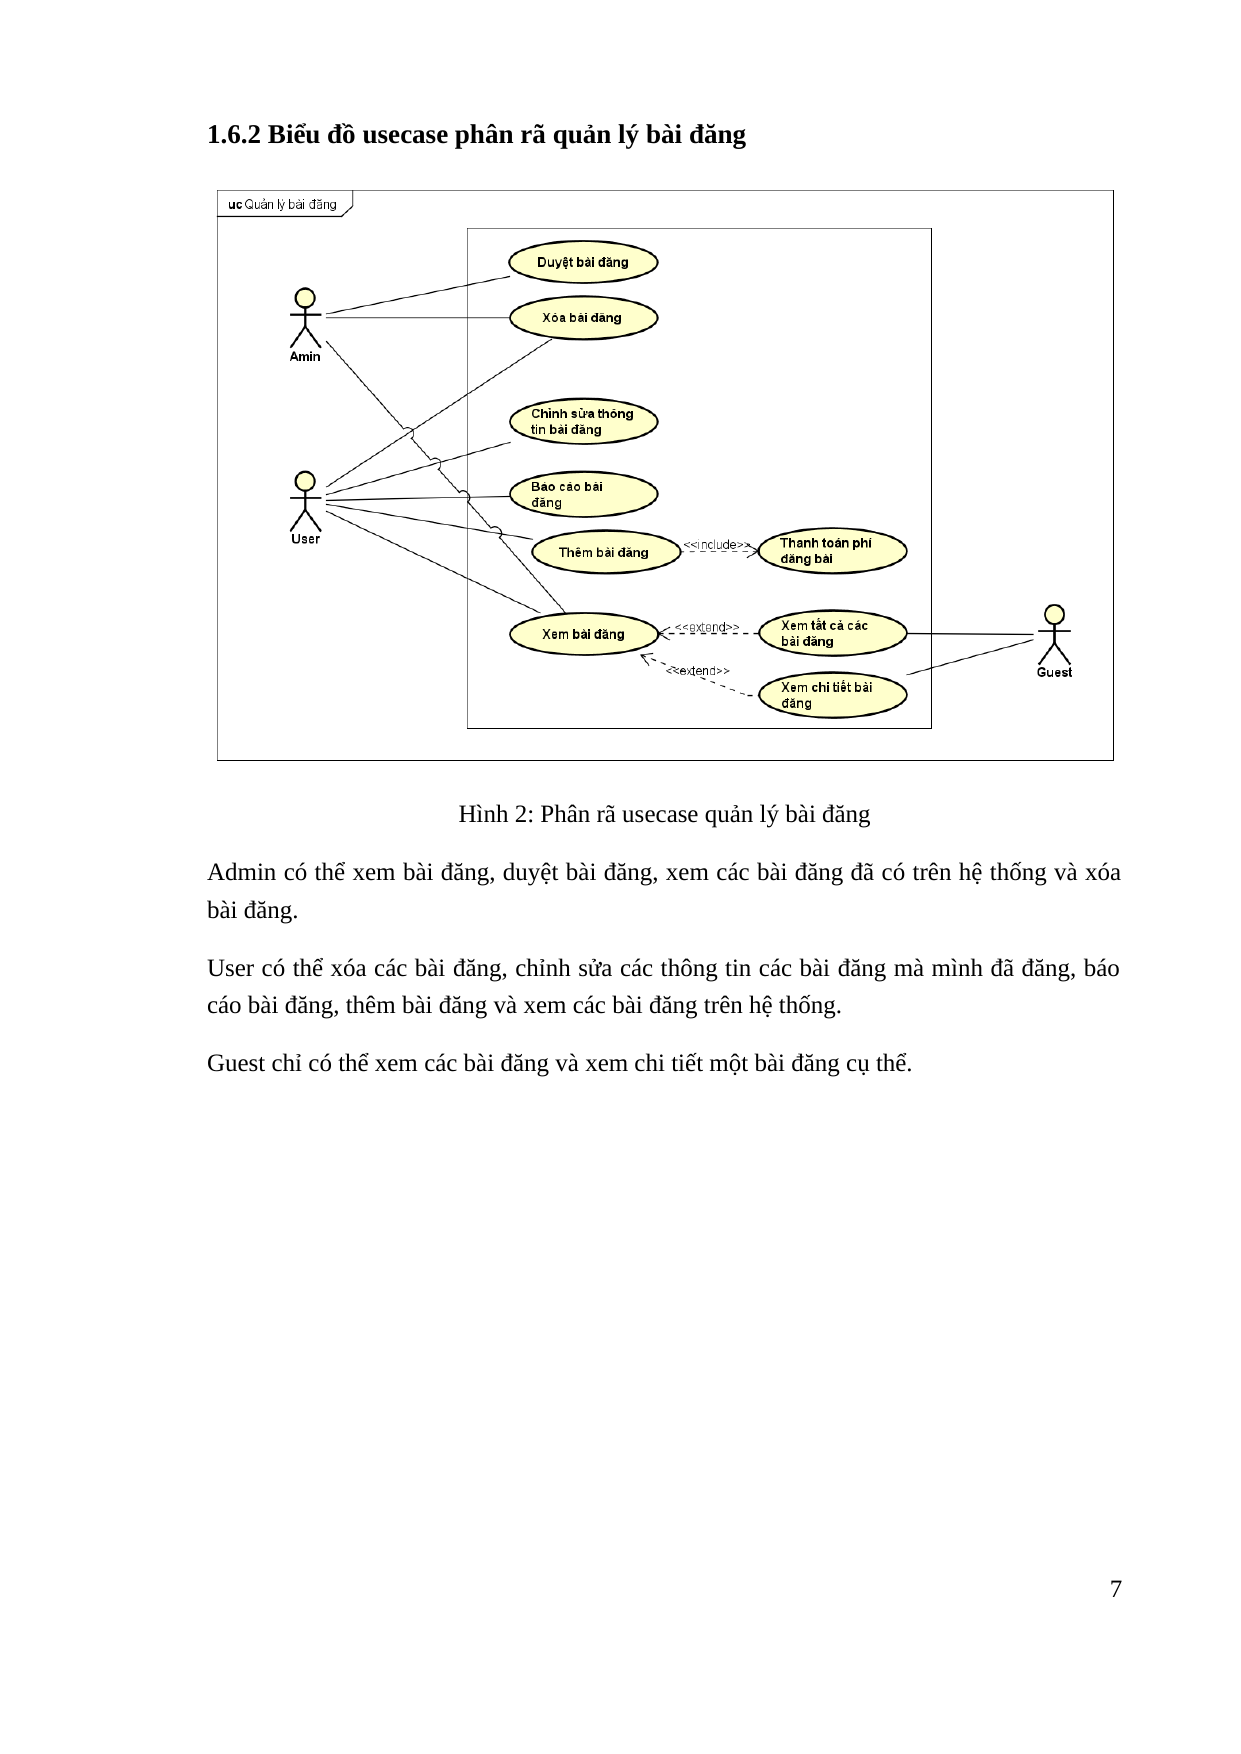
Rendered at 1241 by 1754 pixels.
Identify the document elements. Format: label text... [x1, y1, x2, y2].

text User có thể xóa các bài đăng, chỉnh sửa các thông tin các bài đăng mà mình đã đăng, báo cáo bài đăng, thêm bài đăng và xem các bài đăng trên hệ thống. [207, 953, 1122, 1019]
text Guest chỉ có thể xem các bài đăng và xem chi tiết một bài đăng cụ thể. [207, 1048, 1122, 1077]
subtitle Biểu đồ usecase phân rã quản lý bài đăng [207, 118, 1122, 149]
picture [206, 179, 1122, 770]
text Admin có thể xem bài đăng, duyệt bài đăng, xem các bài đăng đã có trên hệ thống và xóa bài đăng. [207, 857, 1122, 923]
text Hình 2: Phân rã usecase quản lý bài đăng [207, 799, 1122, 828]
